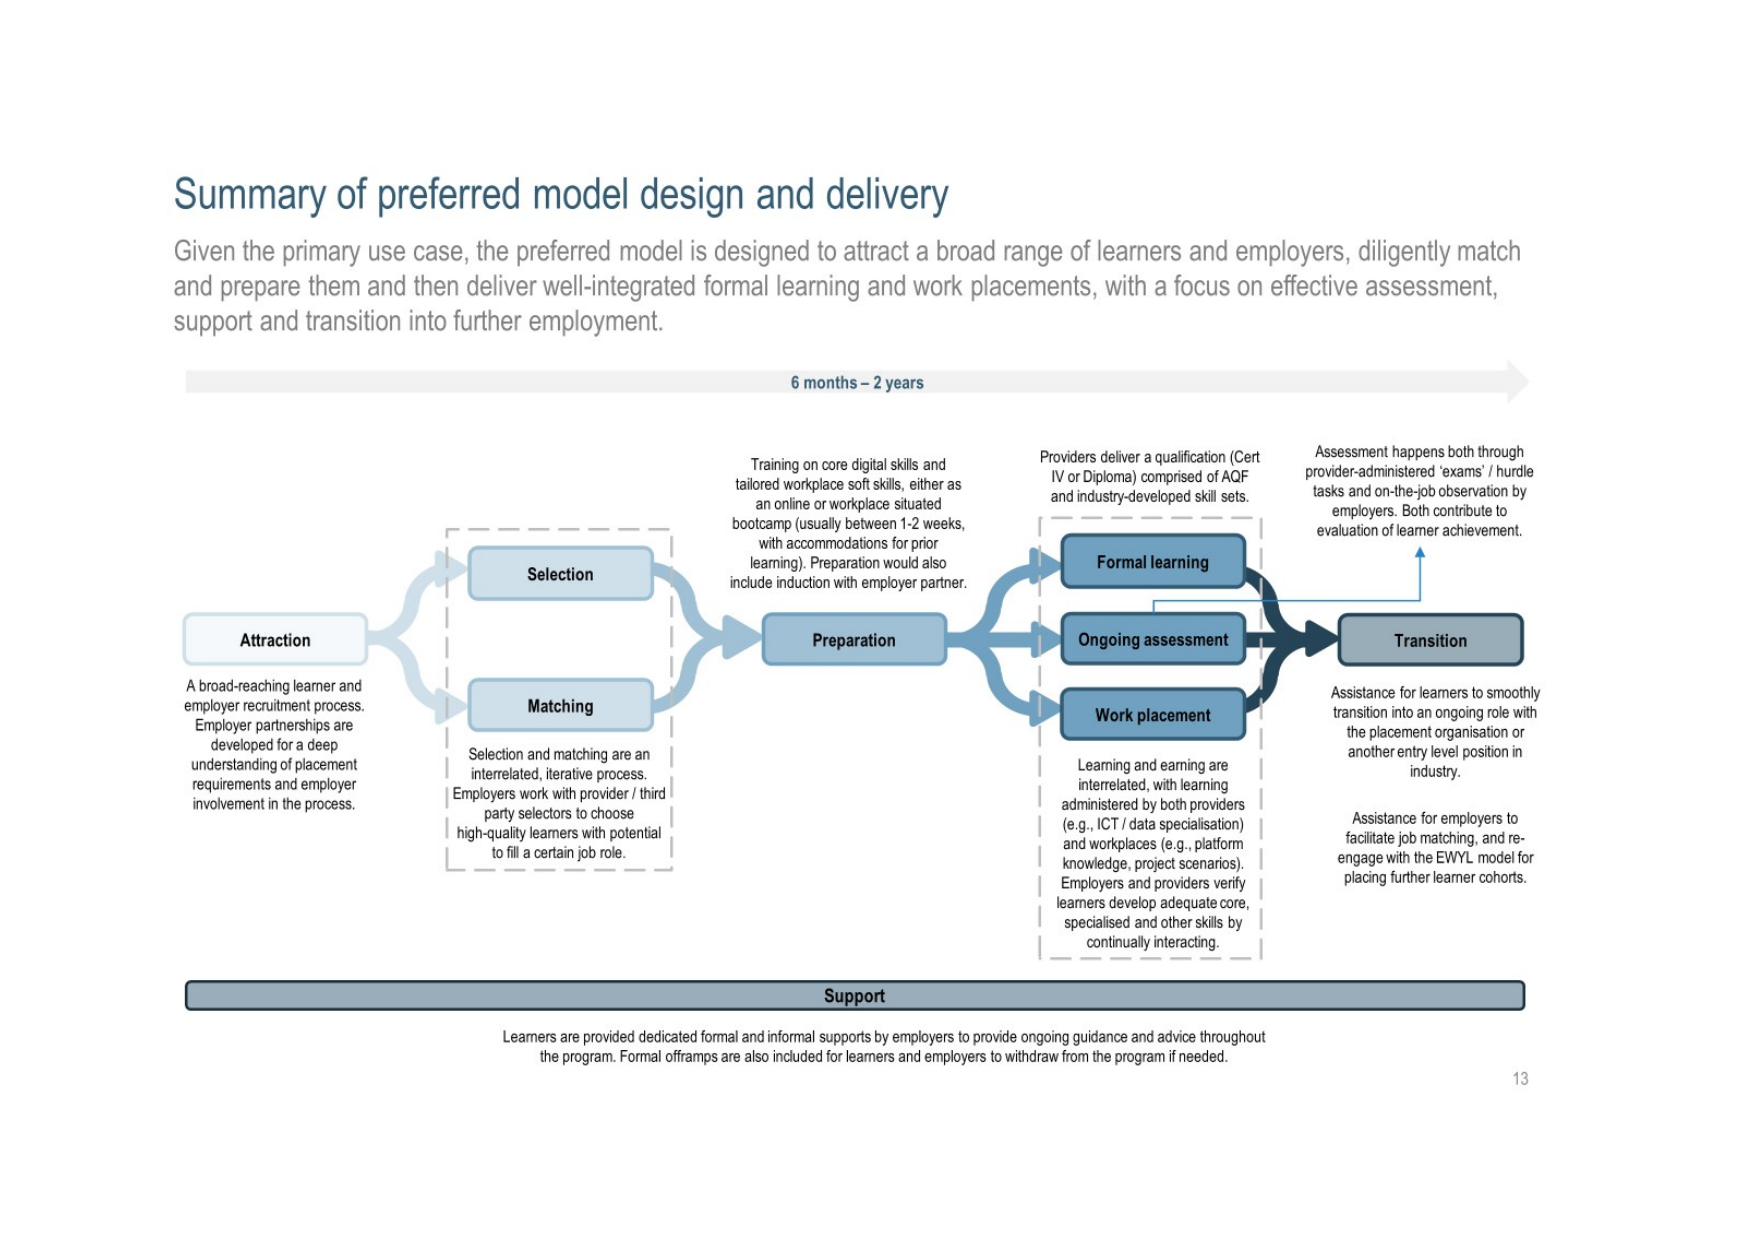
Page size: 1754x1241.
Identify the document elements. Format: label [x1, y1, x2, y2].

picture [150, 150, 1568, 1091]
